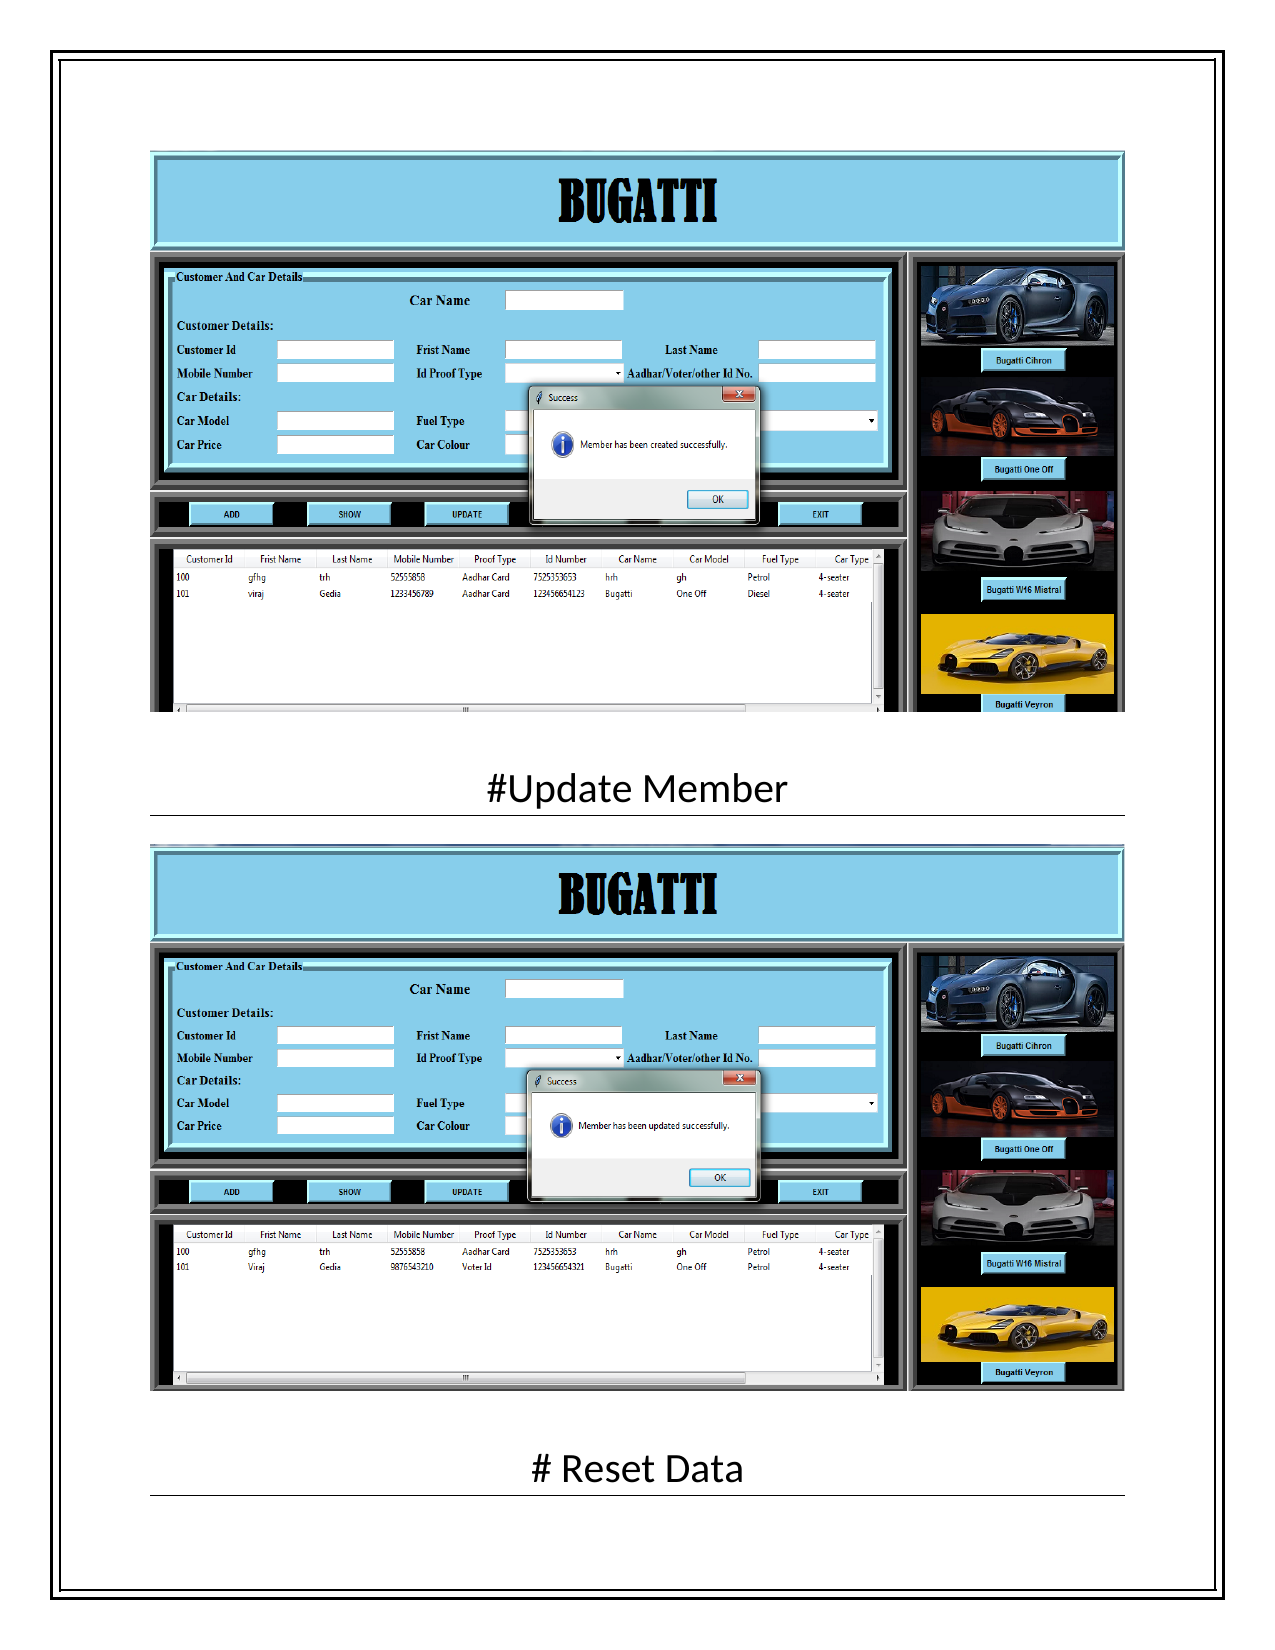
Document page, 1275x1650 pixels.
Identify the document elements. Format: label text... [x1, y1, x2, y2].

picture [150, 150, 1125, 712]
picture [150, 844, 1125, 1391]
text #Update Member [150, 762, 1125, 815]
text # Reset Data [150, 1442, 1125, 1495]
